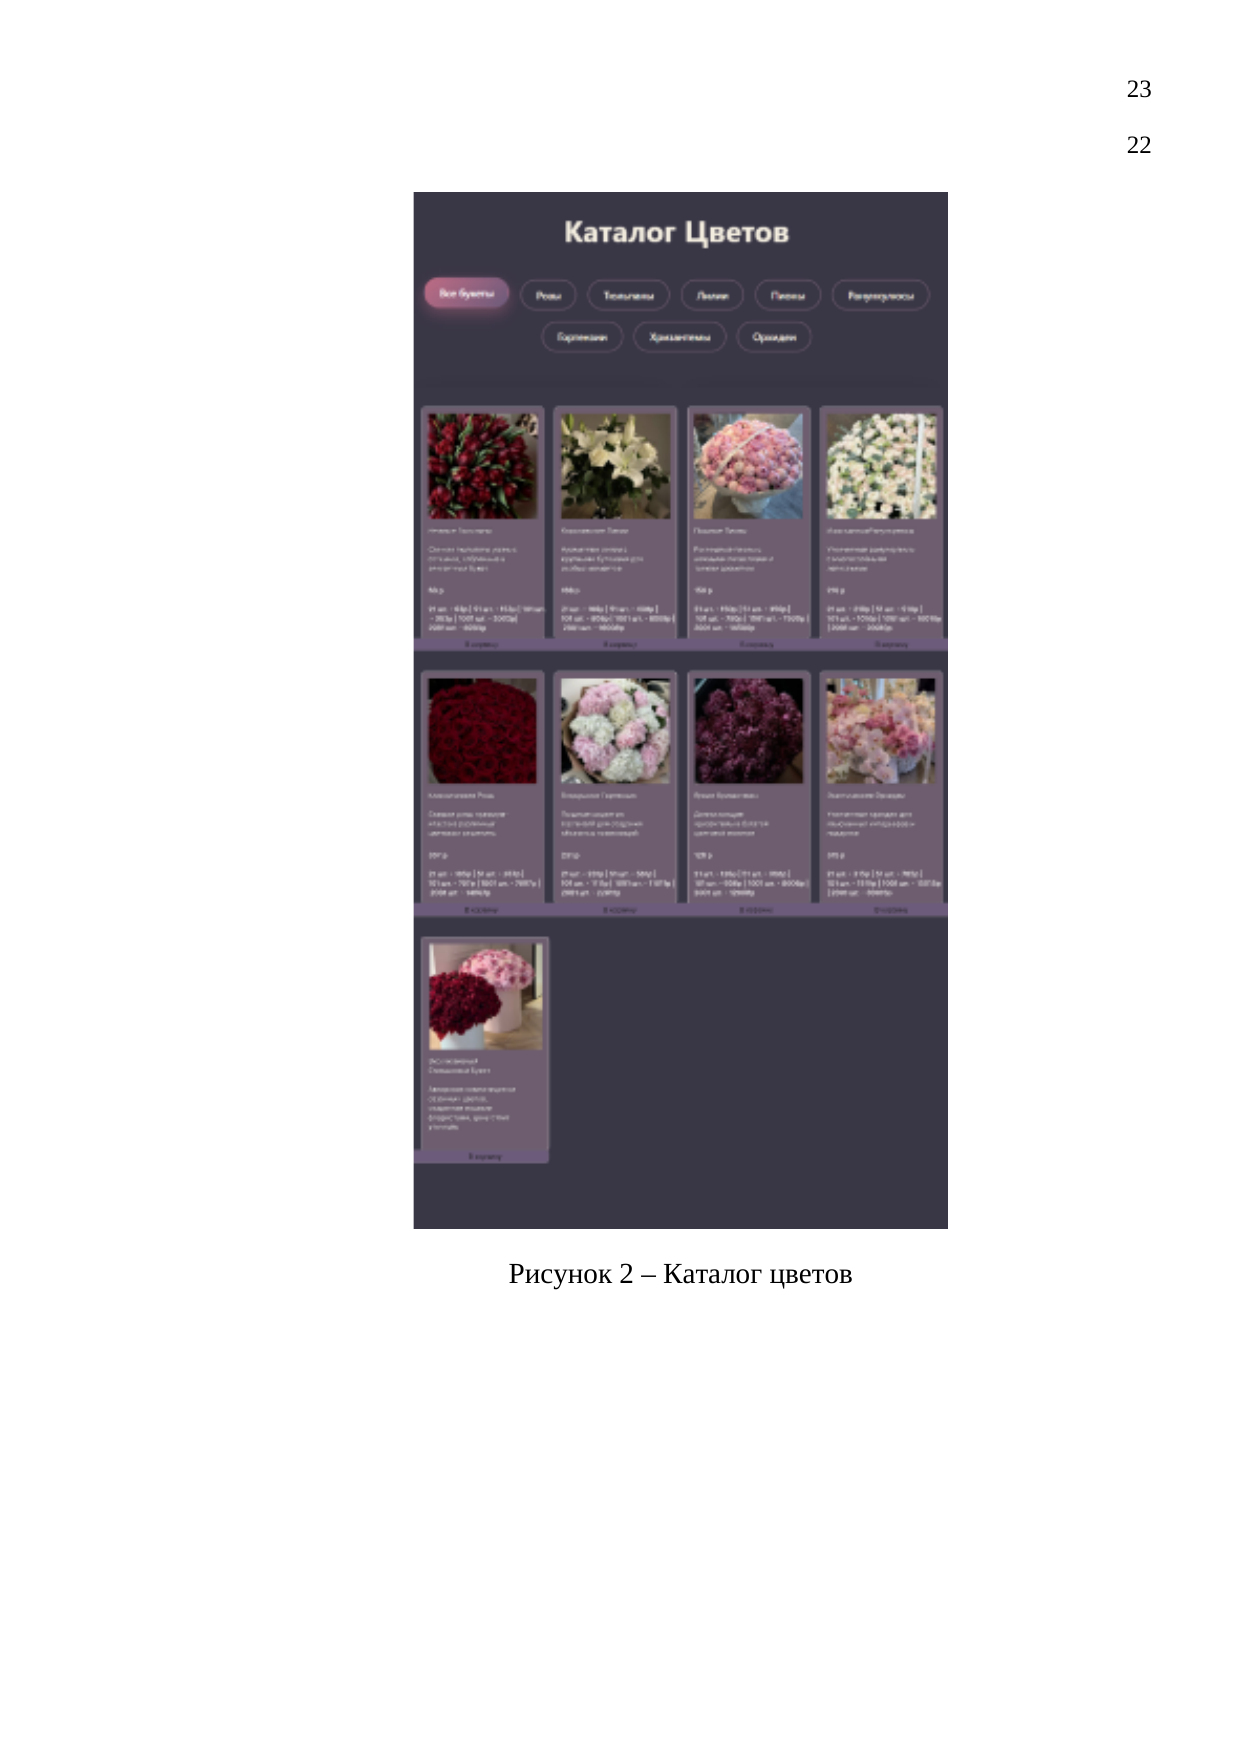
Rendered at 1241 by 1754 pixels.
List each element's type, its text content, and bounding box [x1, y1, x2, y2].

text Рисунок 2 – Каталог цветов [136, 1256, 1152, 1290]
text 22 [136, 131, 1152, 159]
picture [413, 192, 948, 1229]
